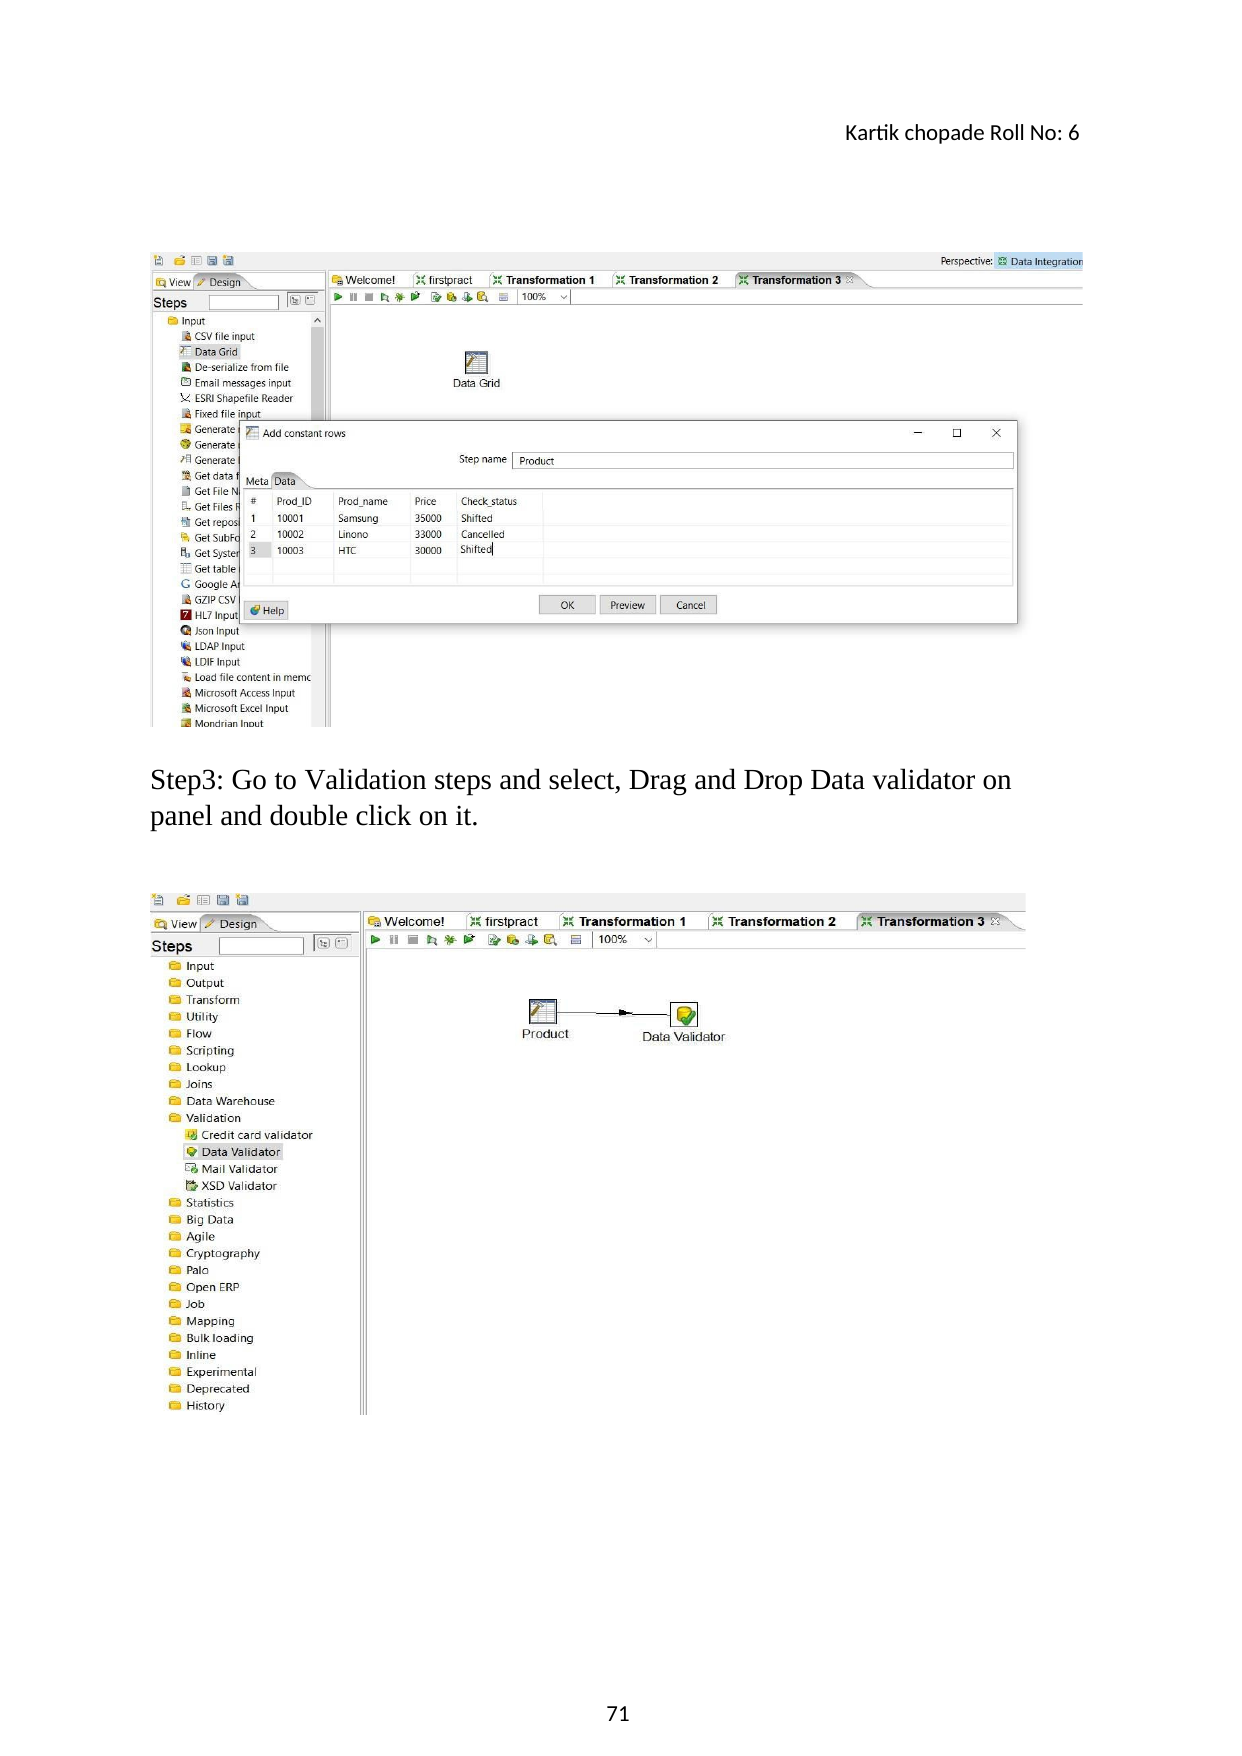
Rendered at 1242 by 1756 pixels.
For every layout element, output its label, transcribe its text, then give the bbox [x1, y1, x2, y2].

picture [150, 252, 1083, 727]
picture [150, 893, 1026, 1415]
text Step3: Go to Validation steps and select, Drag and Drop Data validator on panel and double click on it. [150, 762, 1017, 832]
